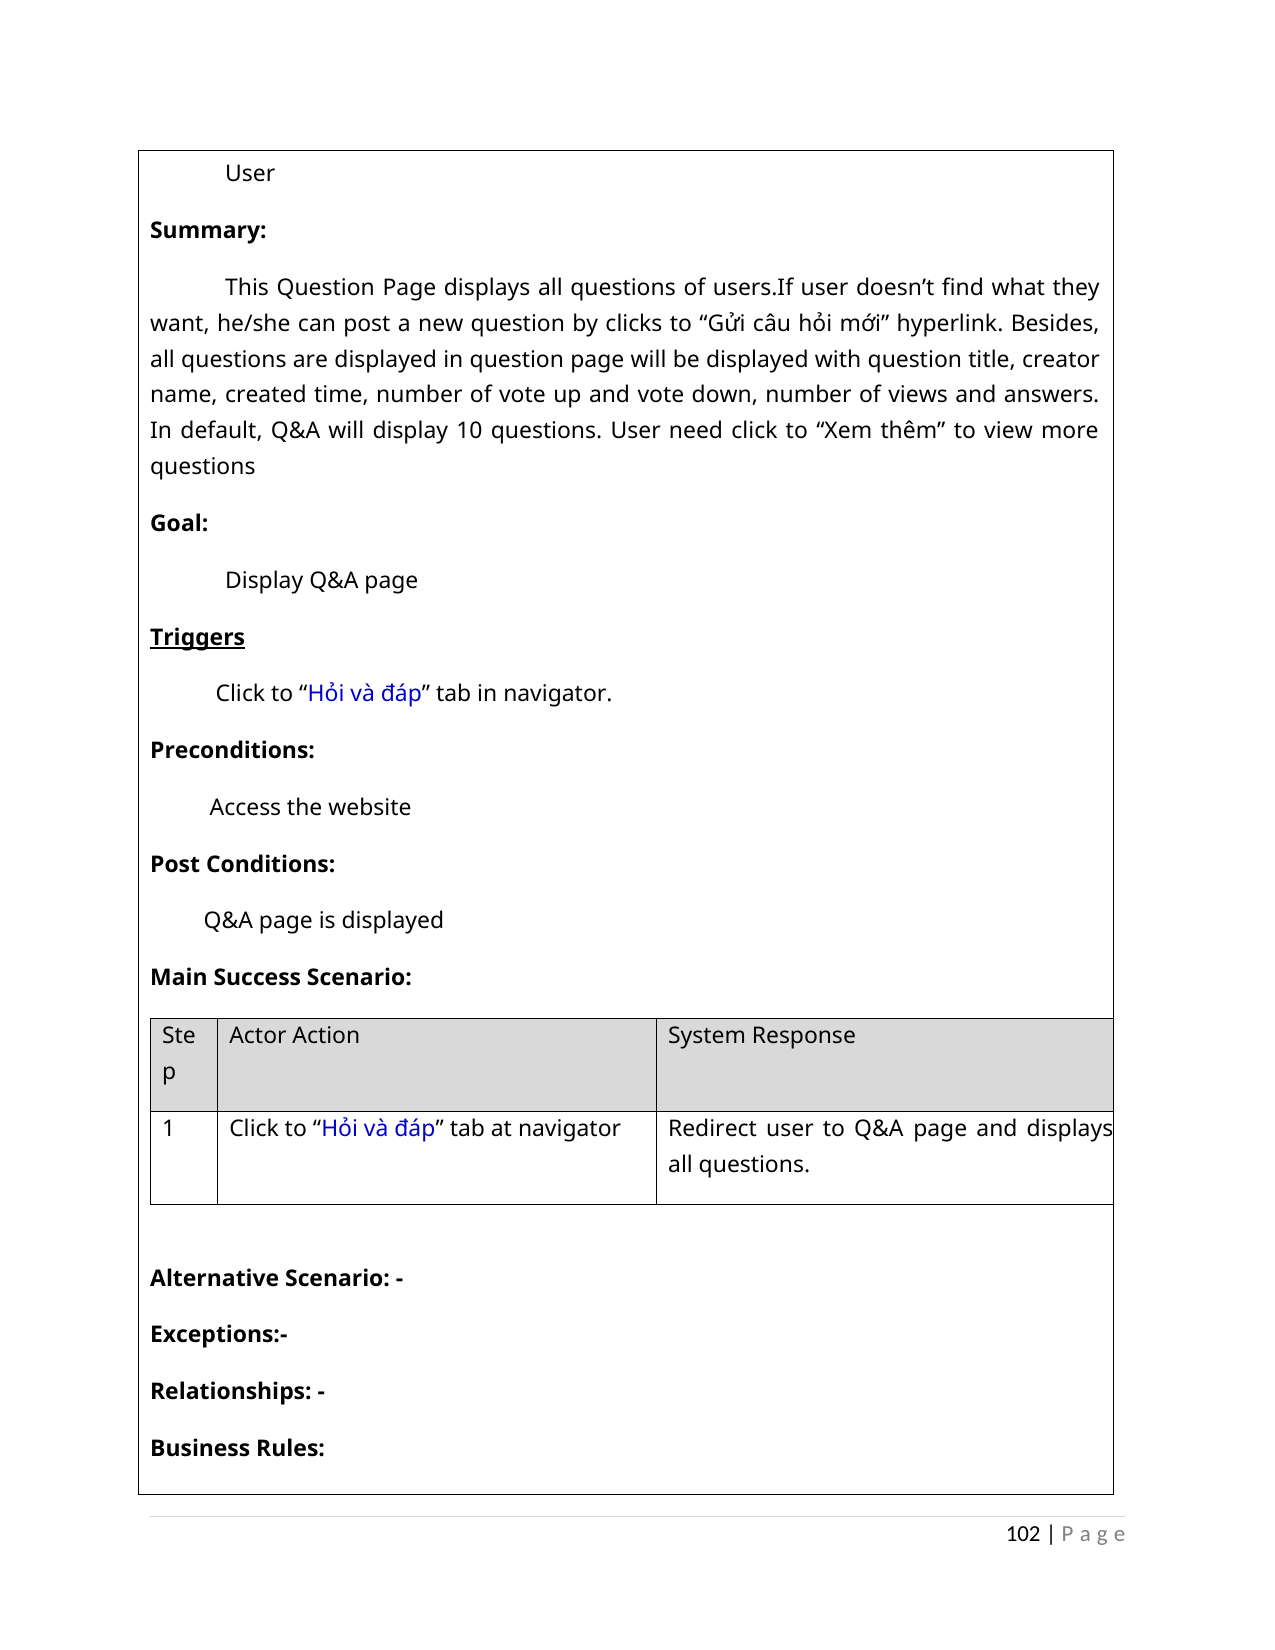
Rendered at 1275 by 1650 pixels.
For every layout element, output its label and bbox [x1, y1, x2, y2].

table_cell [139, 151, 1113, 1494]
